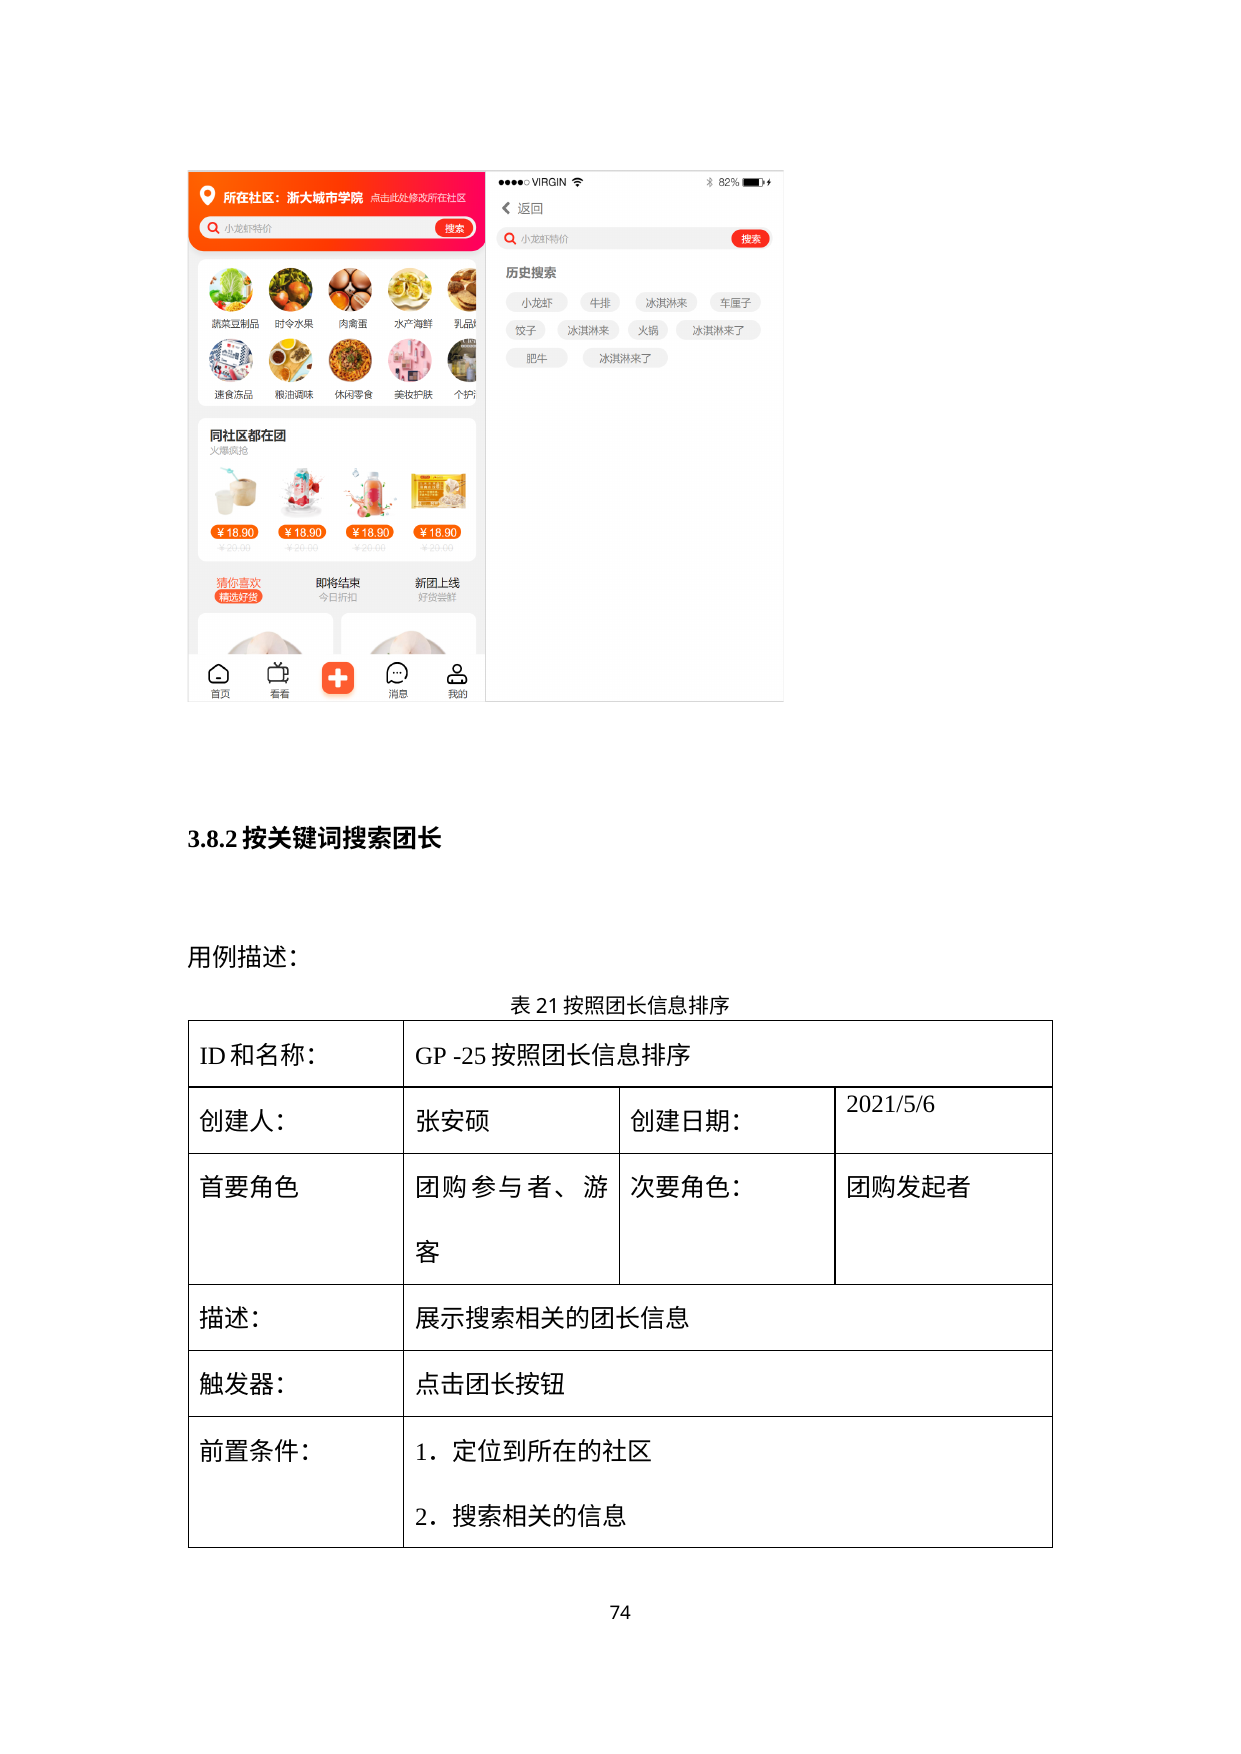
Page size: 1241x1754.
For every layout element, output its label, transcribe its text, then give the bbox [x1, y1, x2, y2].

table_cell 展示搜索相关的团长信息 [404, 1285, 1052, 1349]
table_cell 2021/5/6 [836, 1088, 1052, 1152]
table_cell 触发器： [189, 1351, 403, 1416]
table_cell 描述： [189, 1285, 403, 1349]
subtitle 3.8.2按关键词搜索团长 [187, 804, 1053, 869]
table_cell 团购发起者 [836, 1154, 1052, 1283]
table_cell 创建人： [189, 1088, 403, 1152]
table_header GP -25按照团长信息排序 [404, 1021, 1052, 1086]
table_cell 前置条件： [189, 1417, 403, 1547]
text 用例描述： [187, 923, 1053, 988]
table_cell 点击团长按钮 [404, 1351, 1052, 1416]
table_header ID和名称： [189, 1021, 403, 1086]
table_cell 首要角色 [189, 1154, 403, 1283]
table_cell 次要角色： [620, 1154, 834, 1283]
table_cell 团购参与者、游客 [404, 1154, 619, 1283]
table_cell 张安硕 [404, 1088, 619, 1152]
text 表 21按照团长信息排序 [187, 988, 1053, 1020]
picture [187, 170, 784, 702]
table_cell 创建日期： [620, 1088, 834, 1152]
table_cell 1．定位到所在的社区 2．搜索相关的信息 [404, 1417, 1052, 1547]
